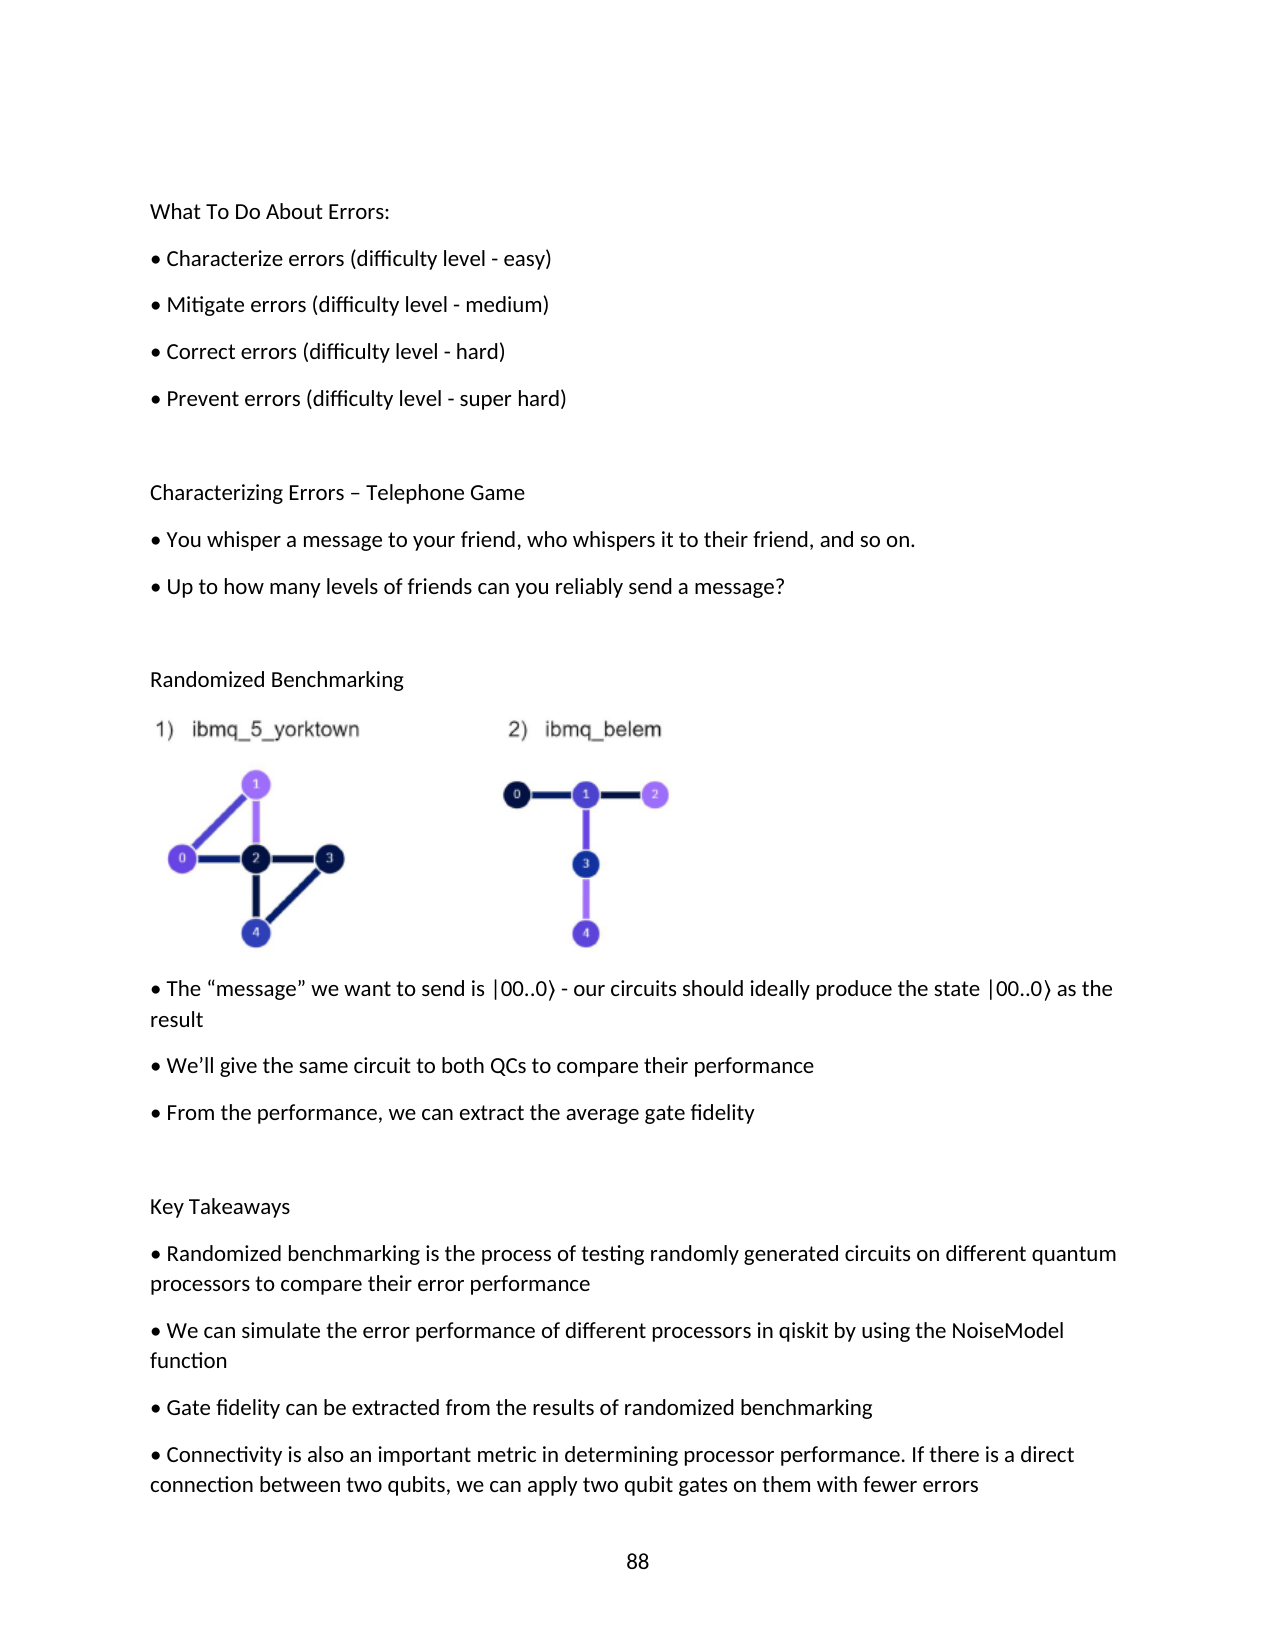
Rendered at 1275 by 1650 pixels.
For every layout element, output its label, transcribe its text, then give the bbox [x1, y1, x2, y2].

text • Gate fidelity can be extracted from the results of randomized benchmarking [150, 1393, 1125, 1421]
text • The “message” we want to send is |00..0⟩ - our circuits should ideally produce the state |00..0⟩ as the result [150, 974, 1125, 1033]
text • Characterize errors (difficulty level - easy) [150, 244, 1125, 272]
text Randomized Benchmarking [150, 666, 1125, 694]
text Characterizing Errors – Telephone Game [150, 478, 1125, 506]
text • Connectivity is also an important metric in determining processor performance. If there is a direct connection between two qubits, we can apply two qubit gates on them with fewer errors [150, 1440, 1125, 1498]
text • We can simulate the error performance of different processors in qiskit by using the NoiseModel function [150, 1316, 1125, 1374]
text • Prevent errors (difficulty level - super hard) [150, 384, 1125, 412]
text • Correct errors (difficulty level - hard) [150, 337, 1125, 366]
text • Up to how many levels of friends can you reliably send a message? [150, 572, 1125, 600]
text • You whisper a message to your friend, who whispers it to their friend, and so on. [150, 525, 1125, 553]
picture [150, 712, 676, 956]
text Key Takeaways [150, 1192, 1125, 1220]
text • Randomized benchmarking is the process of testing randomly generated circuits on different quantum processors to compare their error performance [150, 1239, 1125, 1297]
text • From the performance, we can extract the average gate fidelity [150, 1098, 1125, 1126]
text • We’ll give the same circuit to both QCs to compare their performance [150, 1052, 1125, 1079]
text What To Do About Errors: [150, 197, 1125, 225]
text • Mitigate errors (difficulty level - medium) [150, 291, 1125, 319]
